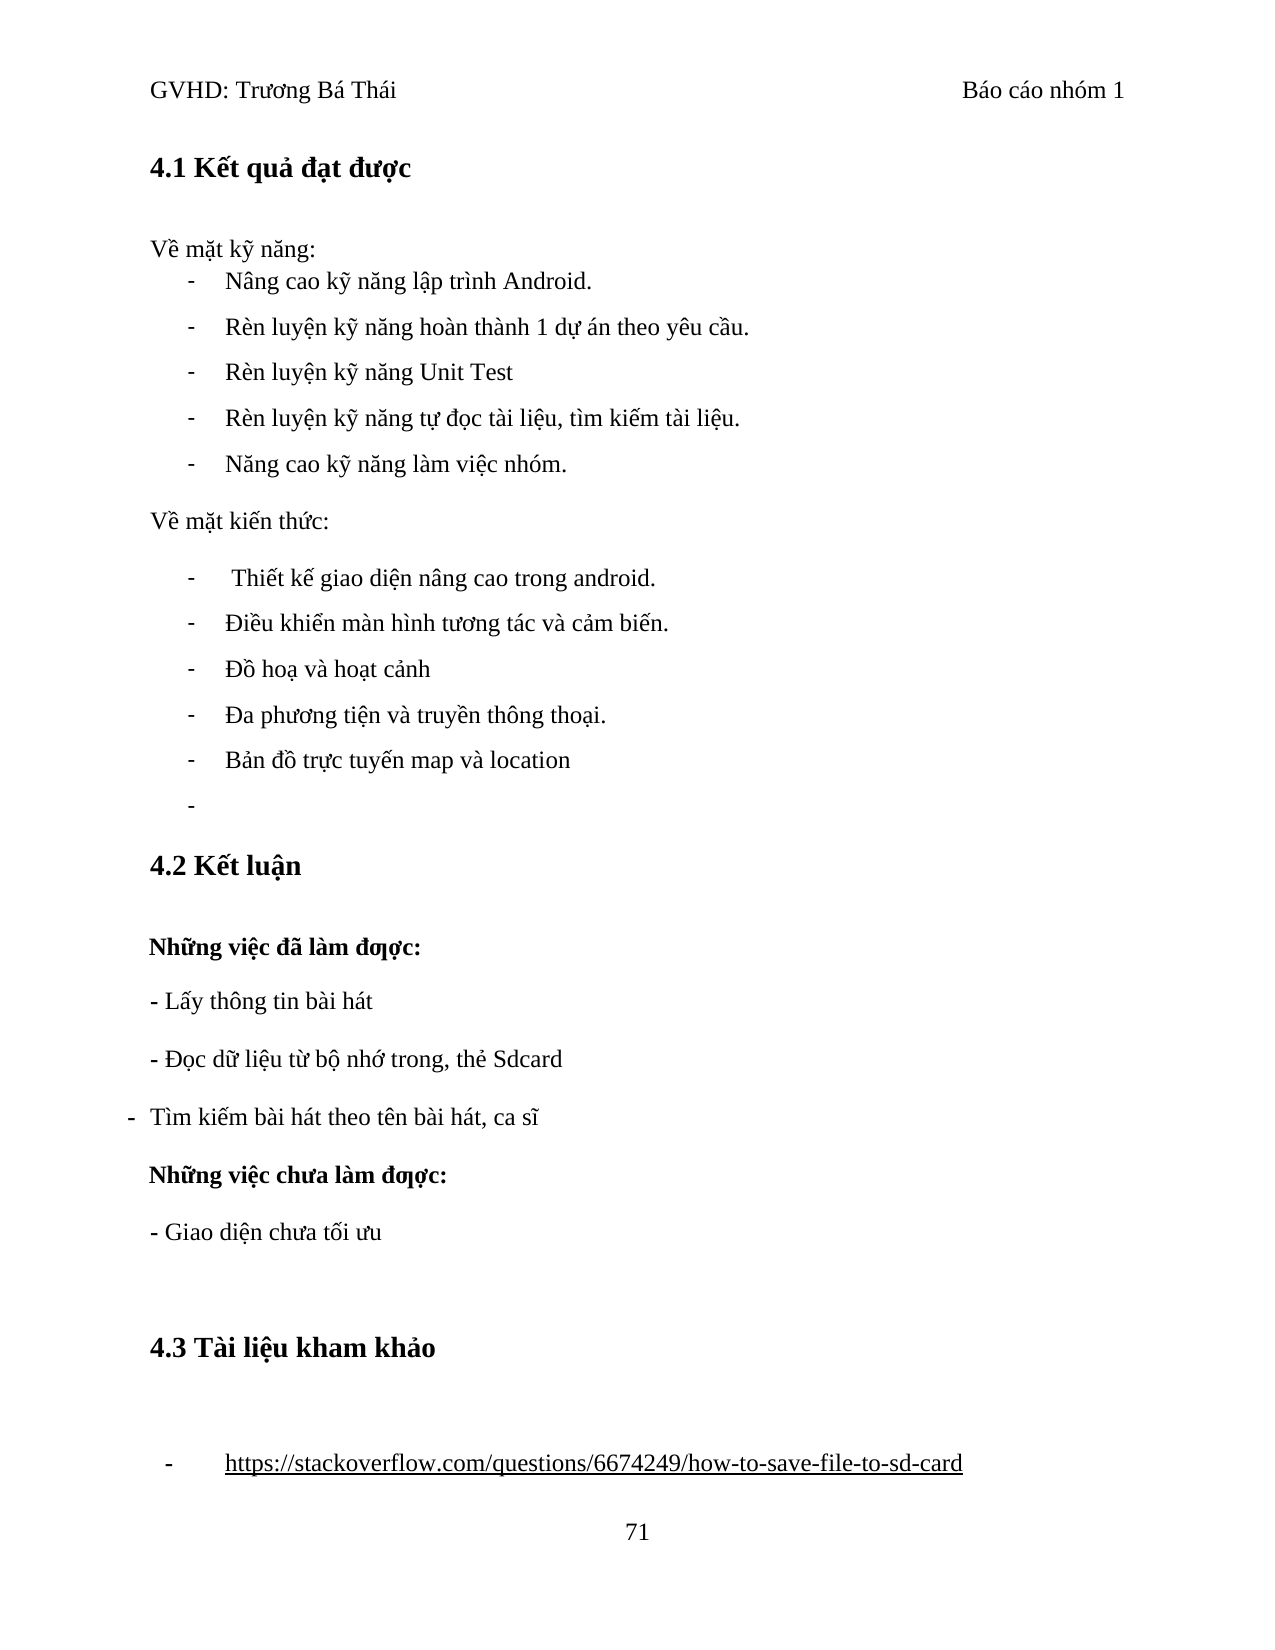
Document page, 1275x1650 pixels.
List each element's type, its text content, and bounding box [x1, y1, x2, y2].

text Những việc chưa làm đƣợc: [148, 1161, 936, 1189]
subtitle 4.2 Kết luận [150, 848, 1125, 881]
text Những việc đã làm đƣợc: [148, 932, 936, 960]
list Tìm kiếm bài hát theo tên bài hát, ca sĩ [127, 1102, 1125, 1131]
subtitle 4.3 Tài liệu kham khảo [150, 1330, 1125, 1363]
list Đồ hoạ và hoạt cảnh [187, 653, 1125, 684]
list Nâng cao kỹ năng lập trình Android. [187, 265, 1125, 295]
list Điều khiển màn hình tương tác và cảm biến. [187, 607, 1125, 638]
list Lấy thông tin bài hát [150, 986, 1125, 1015]
list Giao diện chưa tối ưu [150, 1217, 1125, 1245]
list Đa phương tiện và truyền thông thoại. [187, 699, 1125, 729]
list Về mặt kỹ năng: [150, 234, 1125, 263]
list Rèn luyện kỹ năng tự đọc tài liệu, tìm kiếm tài liệu. [187, 402, 1125, 433]
list Rèn luyện kỹ năng hoàn thành 1 dự án theo yêu cầu. [187, 311, 1125, 341]
list Bản đồ trực tuyến map và location [187, 744, 1125, 775]
subtitle 4.1 Kết quả đạt được [150, 150, 1125, 183]
list Năng cao kỹ năng làm việc nhóm. [187, 448, 1125, 478]
text Về mặt kiến thức: [150, 506, 1125, 535]
list https://stackoverflow.com/questions/6674249/how-to-save-file-to-sd-card [164, 1448, 1153, 1477]
list Thiết kế giao diện nâng cao trong android. [187, 562, 1125, 592]
list Đọc dữ liệu từ bộ nhớ trong, thẻ Sdcard [150, 1044, 1125, 1073]
list Rèn luyện kỹ năng Unit Test [187, 356, 1125, 387]
